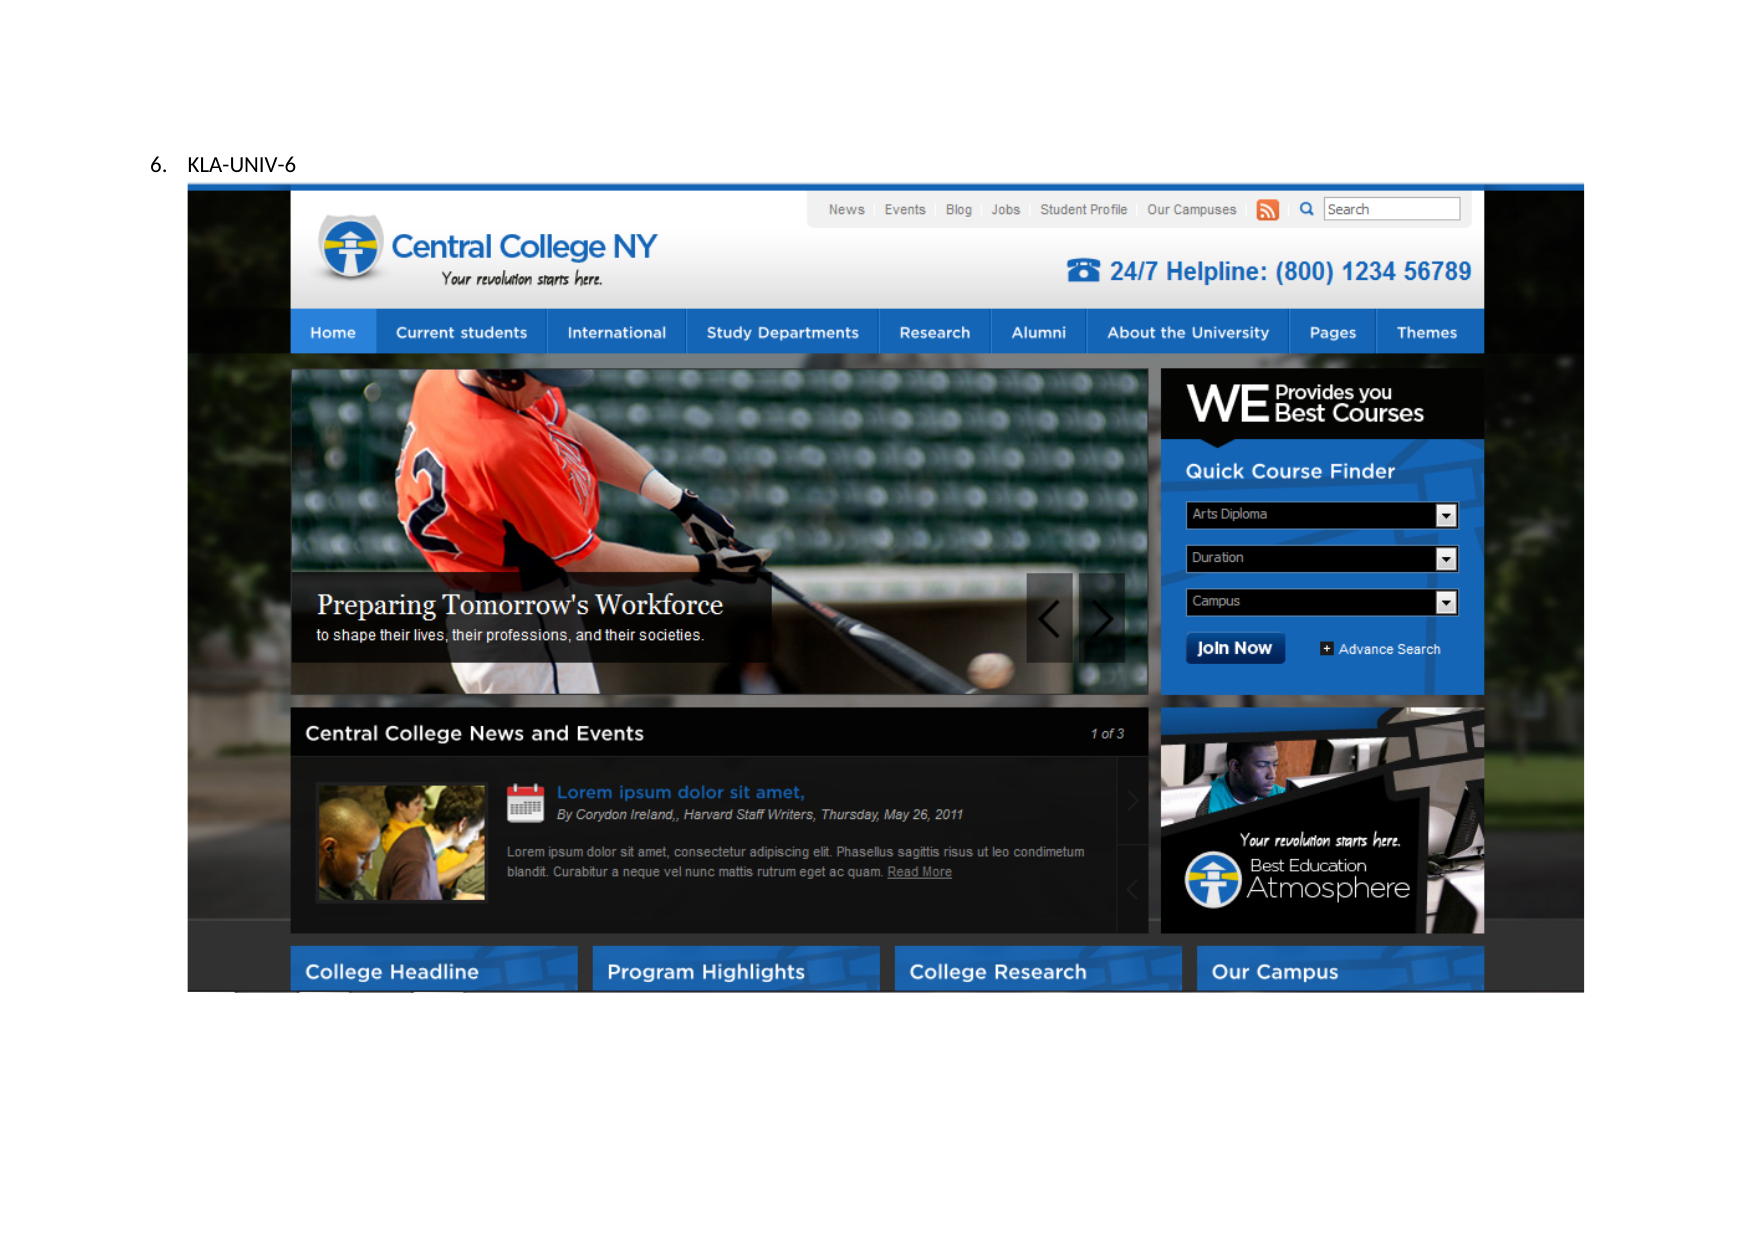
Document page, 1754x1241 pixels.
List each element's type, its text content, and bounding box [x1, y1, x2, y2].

list KLA-UNIV-6 [150, 150, 1604, 178]
picture [187, 182, 1585, 993]
